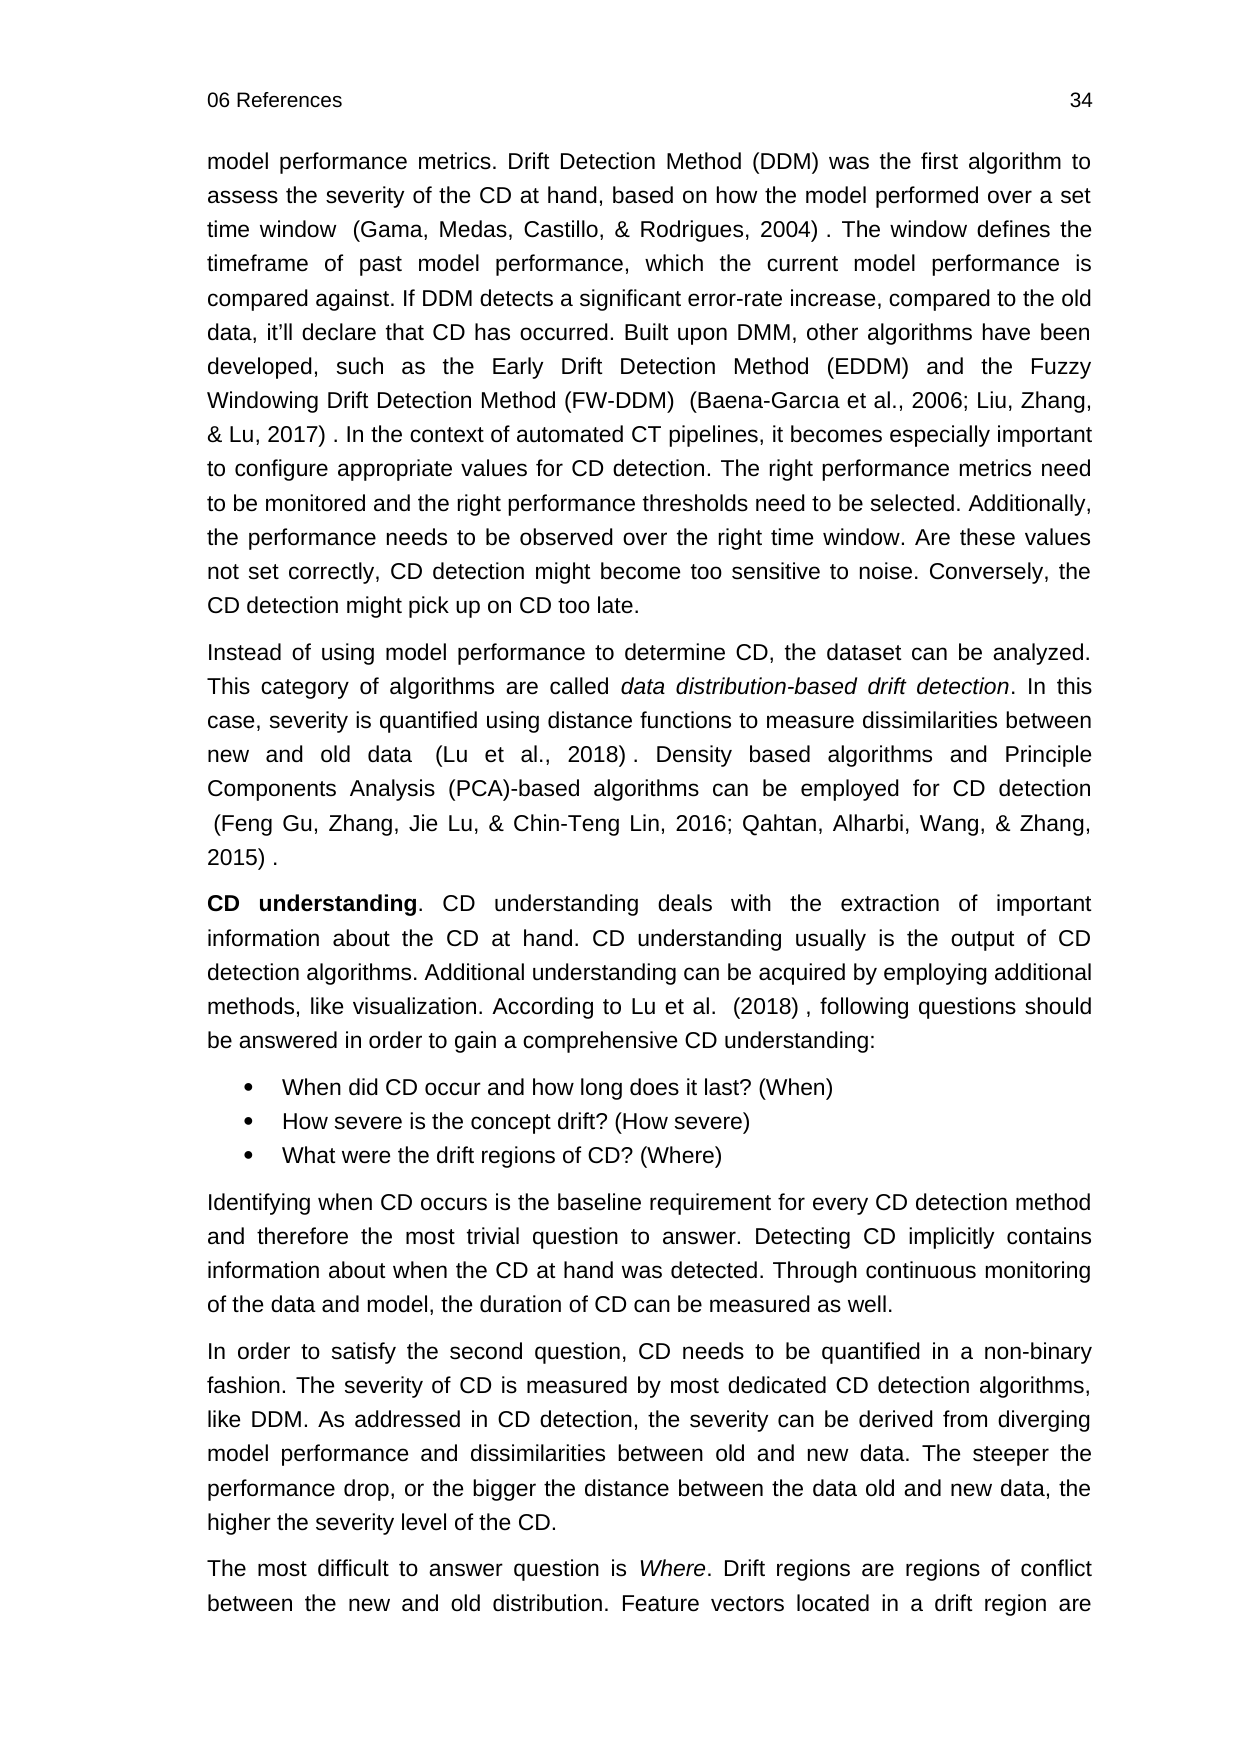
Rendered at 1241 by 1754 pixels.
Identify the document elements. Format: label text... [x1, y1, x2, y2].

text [207, 148, 1092, 618]
text Identifying when CD occurs is the baseline requirement for every CD detection method and therefore the most trivial question to answer. Detecting CD implicitly contains information about when the CD at hand was detected. Through continuous monitoring of the data and model, the duration of CD can be measured as well. [207, 1189, 1092, 1318]
list What were the drift regions of CD? (Where) [244, 1142, 1092, 1168]
text CD understanding. CD understanding deals with the extraction of important information about the CD at hand. CD understanding usually is the output of CD detection algorithms. Additional understanding can be acquired by employing additional methods, like visualization. According to Lu et al. , following questions should be answered in order to gain a comprehensive CD understanding: [207, 890, 1092, 1053]
list When did CD occur and how long does it last? (When) [244, 1074, 1092, 1100]
list How severe is the concept drift? (How severe) [244, 1108, 1092, 1134]
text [207, 1555, 1092, 1616]
text In order to satisfy the second question, CD needs to be quantified in a non-binary fashion. The severity of CD is measured by most dedicated CD detection algorithms, like DDM. As addressed in CD detection, the severity can be derived from diverging model performance and dissimilarities between old and new data. The steeper the performance drop, or the bigger the distance between the data old and new data, the higher the severity level of the CD. [207, 1338, 1092, 1535]
text Instead of using model performance to determine CD, the dataset can be analyzed. This category of algorithms are called data distribution-based drift detection. In this case, severity is quantified using distance functions to measure dissimilarities between new and old data . Density based algorithms and Principle Components Analysis (PCA)-based algorithms can be employed for CD detection . [207, 639, 1092, 870]
